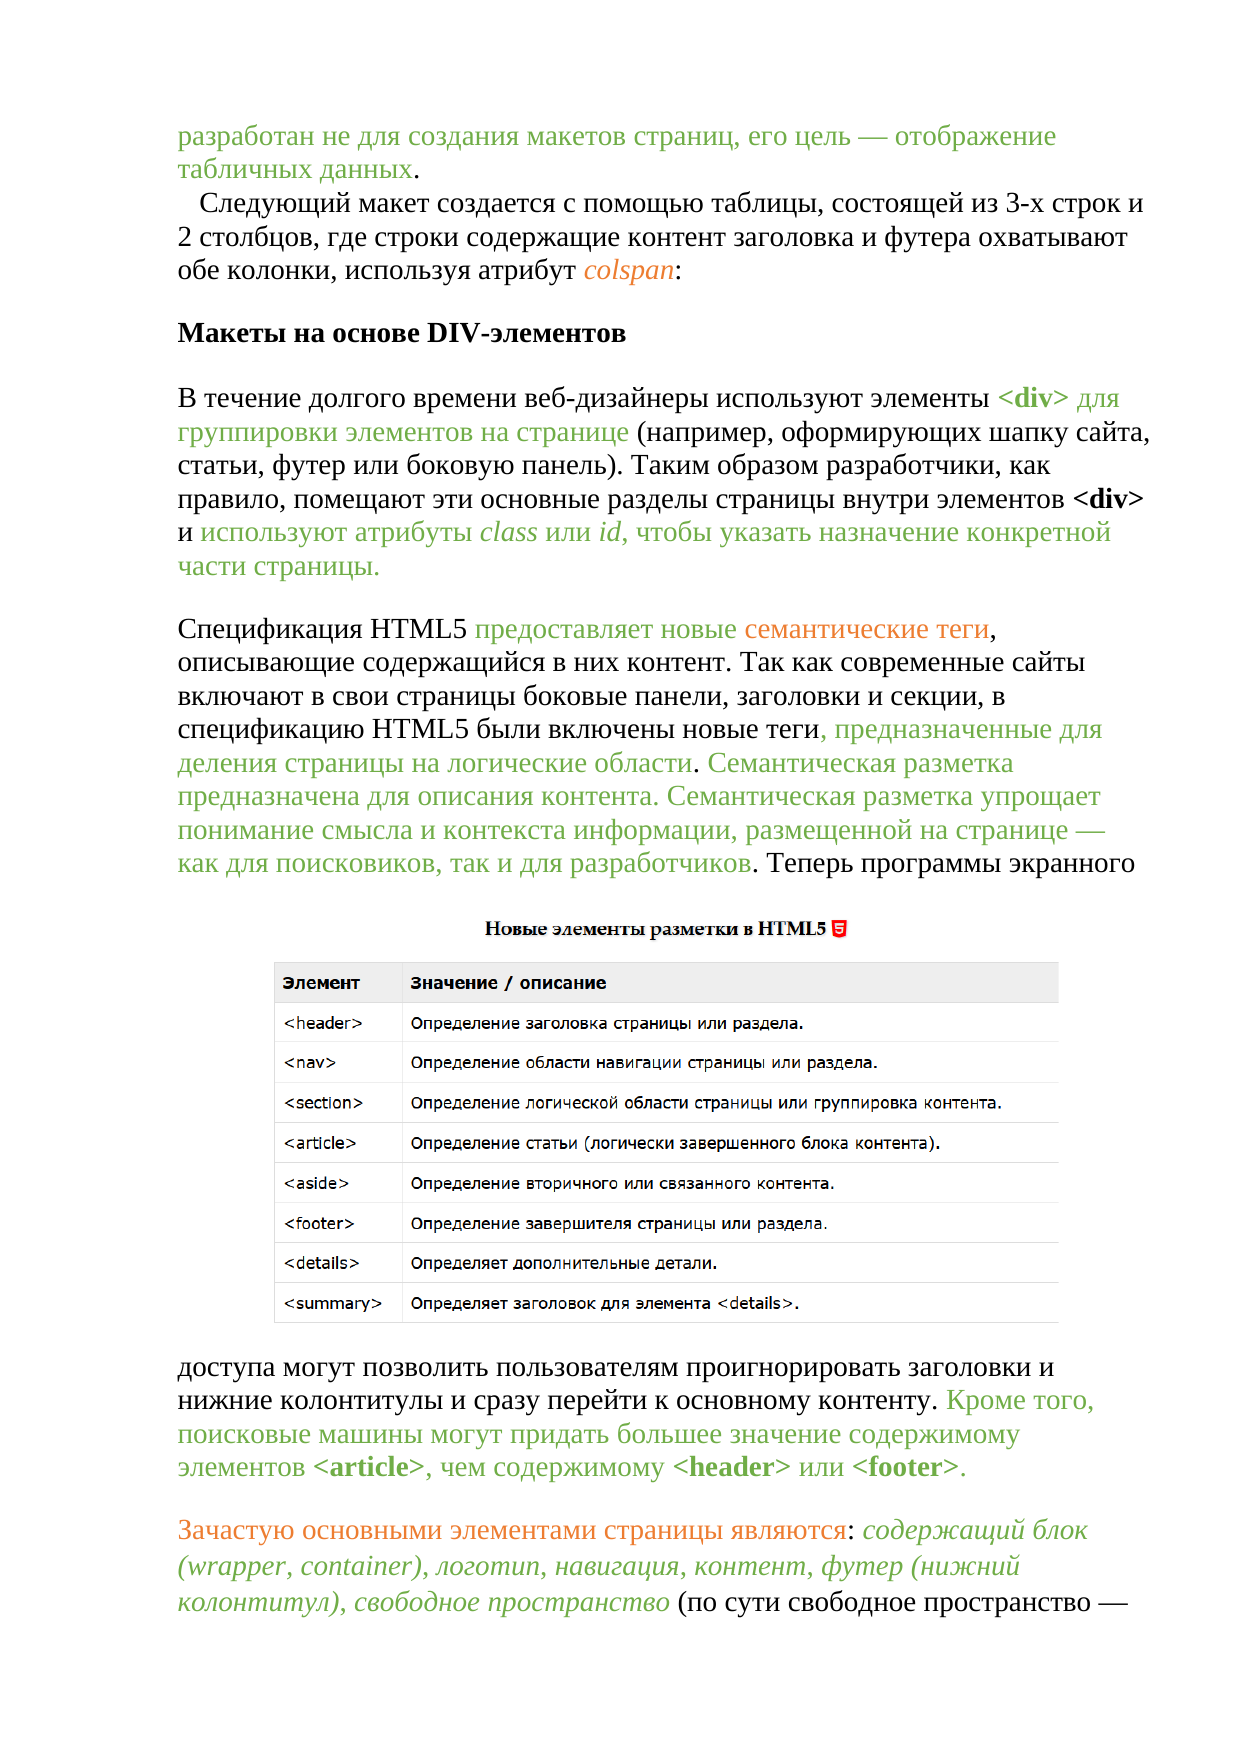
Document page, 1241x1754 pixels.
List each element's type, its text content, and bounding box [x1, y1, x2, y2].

text В течение долгого времени веб-дизайнеры используют элементы <div> для группировки элементов на странице (например, оформирующих шапку сайта, статьи, футер или боковую панель). Таким образом разработчики, как правило, помещают эти основные разделы страницы внутри элементов <div> и используют атрибуты class или id, чтобы указать назначение конкретной части страницы. [177, 380, 1152, 582]
text Макеты на основе DIV-элементов [177, 315, 1152, 348]
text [177, 118, 1152, 286]
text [177, 1512, 1152, 1618]
picture [267, 906, 1058, 1325]
